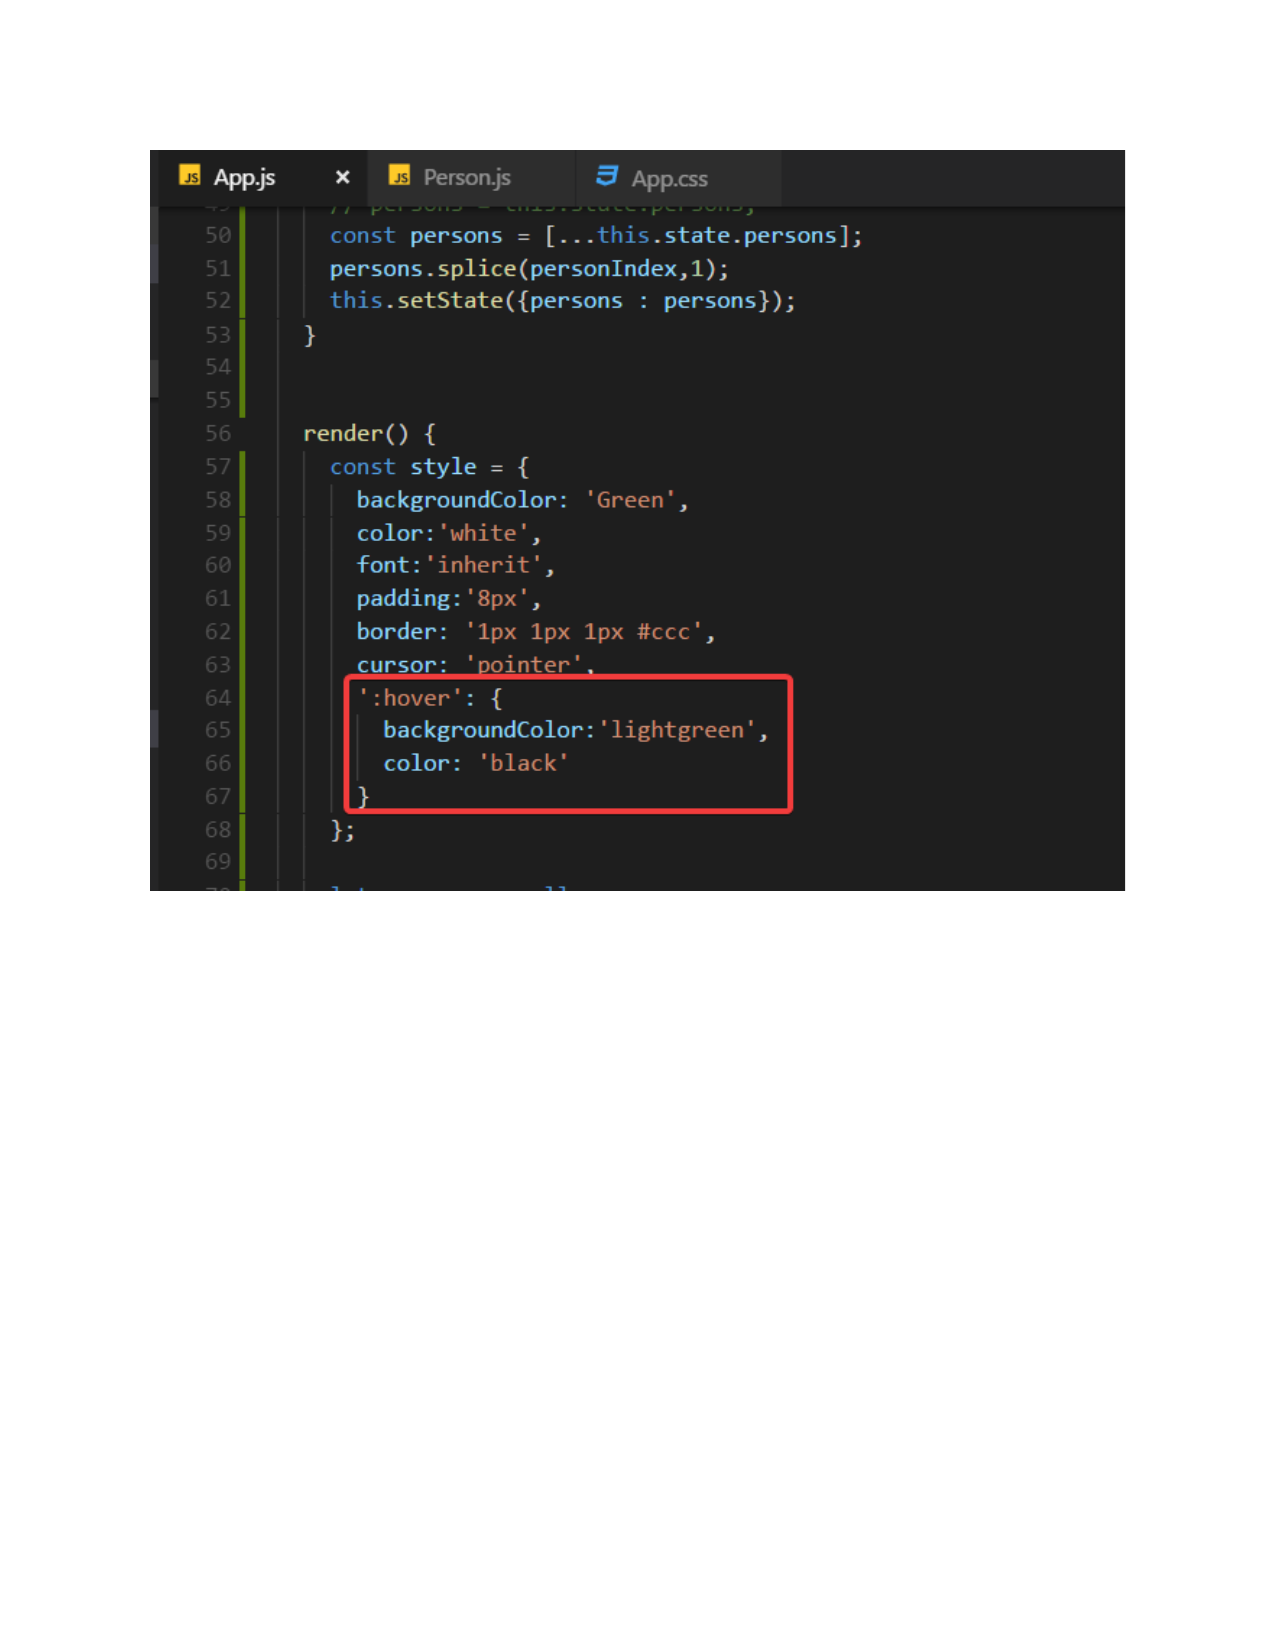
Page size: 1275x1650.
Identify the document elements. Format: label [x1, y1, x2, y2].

picture [150, 150, 1125, 891]
